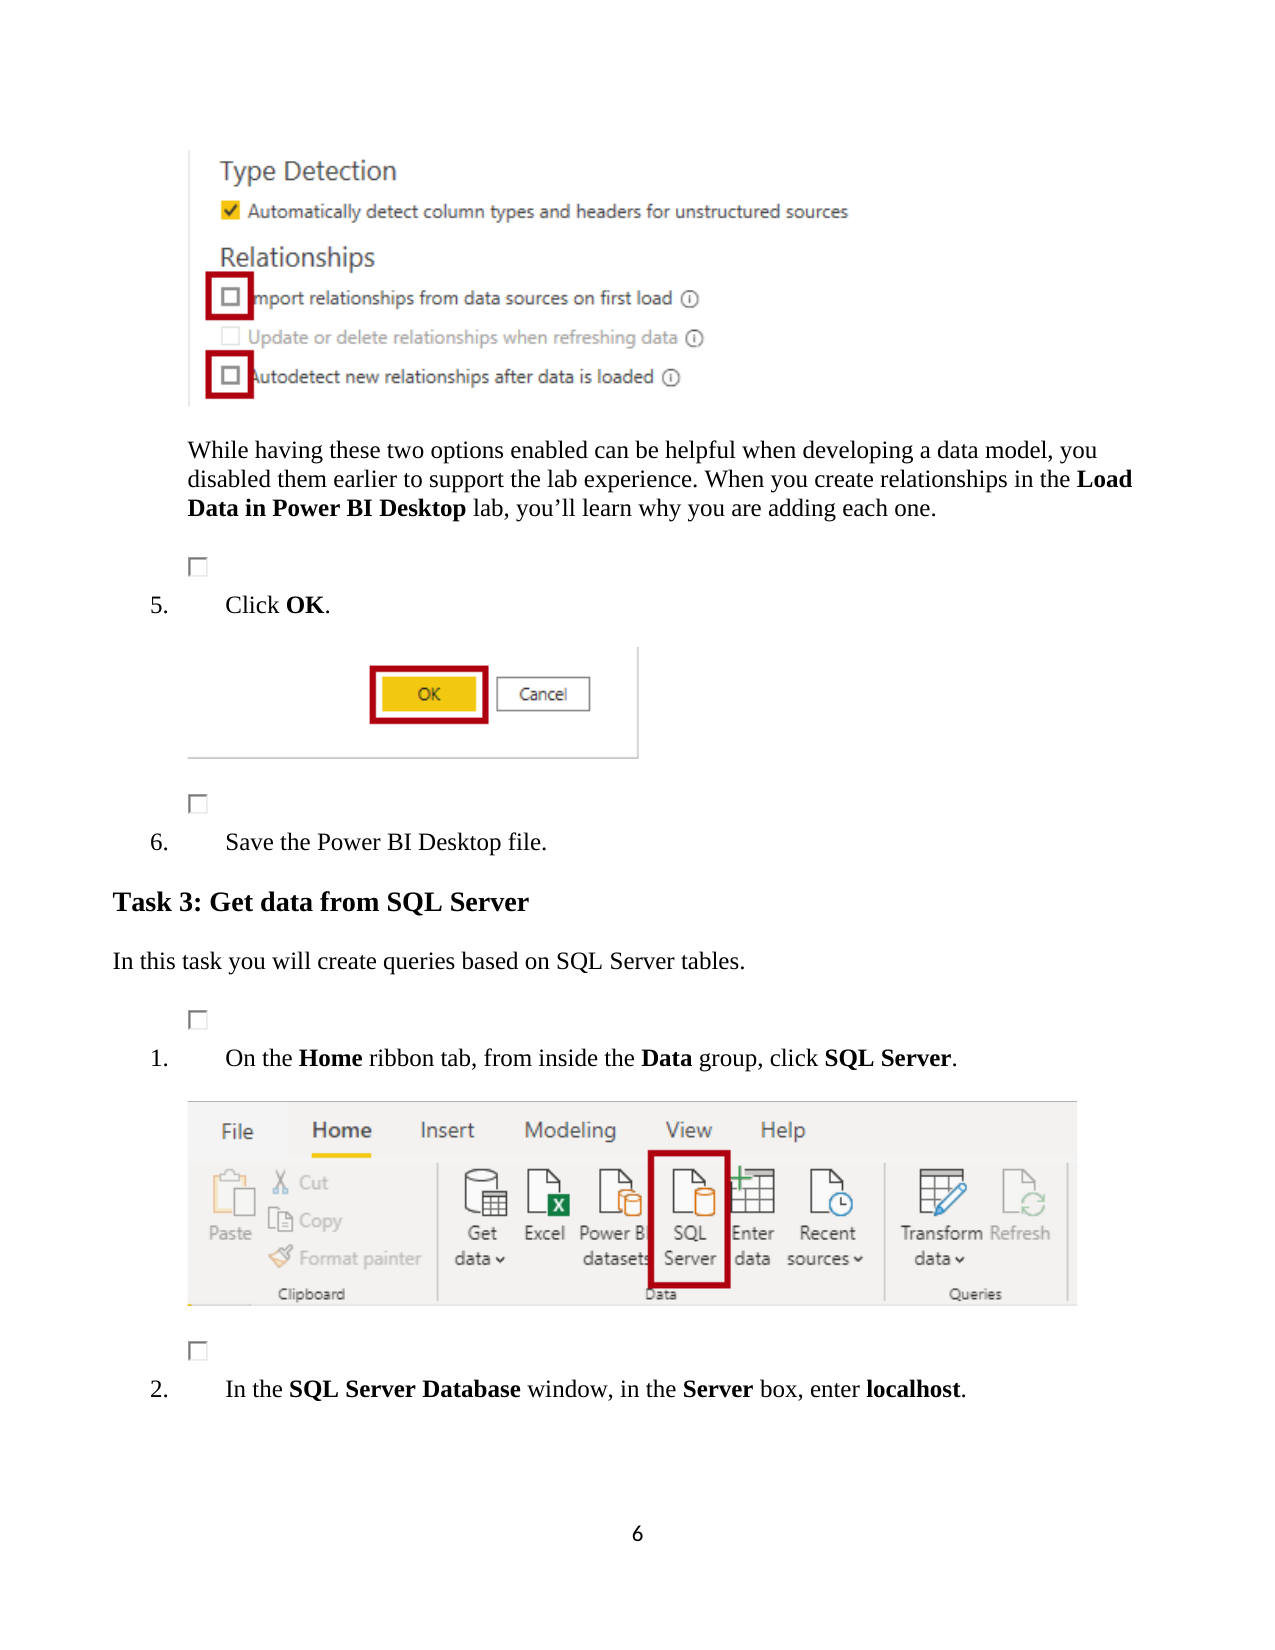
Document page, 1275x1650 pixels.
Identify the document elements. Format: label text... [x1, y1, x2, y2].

list In the SQL Server Database window, in the Server box, enter localhost. [150, 1335, 1162, 1403]
text While having these two options enabled can be helpful when developing a data model, you disabled them earlier to support the lab experience. When you create relationships in the Load Data in Power BI Desktop lab, you’ll learn why you are adding each one. [187, 435, 1162, 522]
picture [187, 1101, 1078, 1306]
list Click OK. [150, 551, 1162, 618]
list On the Home ribbon tab, from inside the Data group, click SQL Server. [150, 1004, 1162, 1072]
text Task 3: Get data from SQL Server [112, 885, 1162, 917]
text In this task you will create queries based on SQL Server tables. [112, 946, 1162, 975]
picture [187, 647, 639, 759]
list Save the Power BI Desktop file. [150, 788, 1162, 856]
picture [187, 150, 897, 407]
